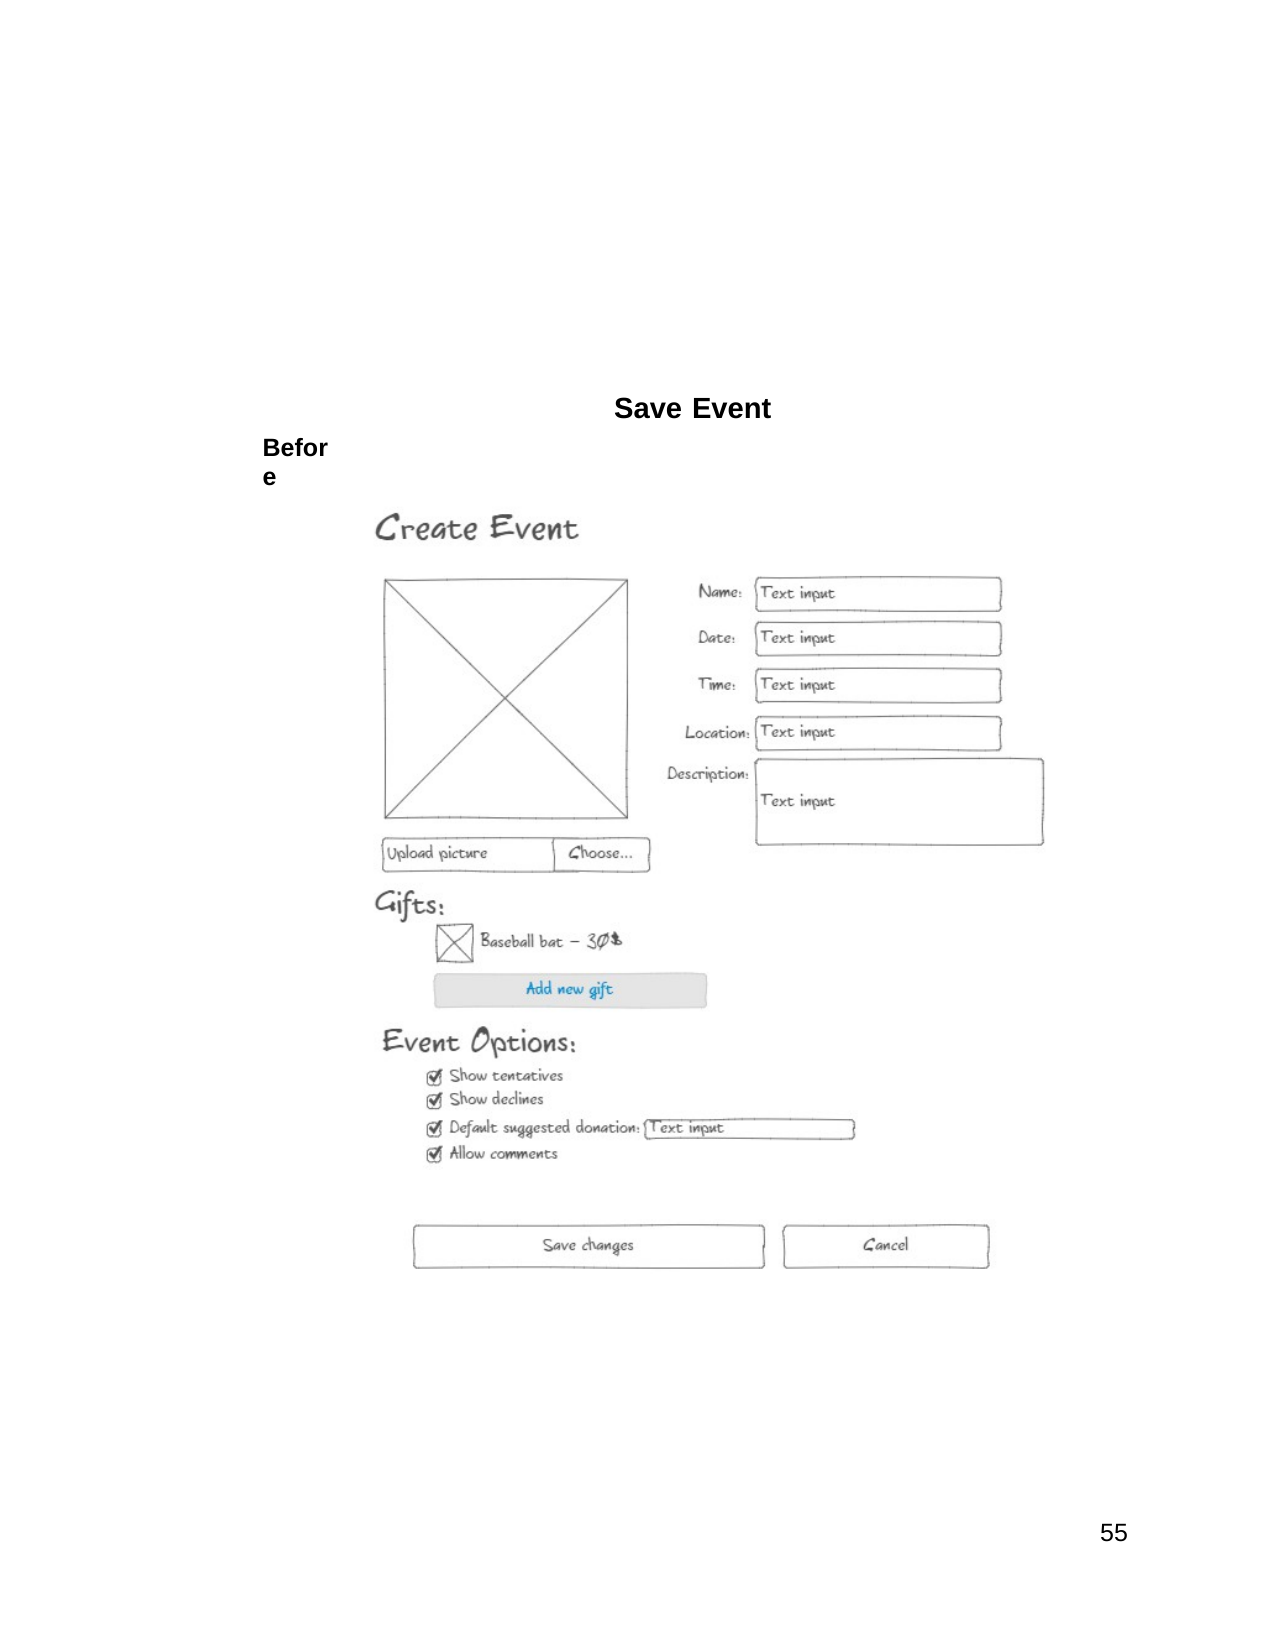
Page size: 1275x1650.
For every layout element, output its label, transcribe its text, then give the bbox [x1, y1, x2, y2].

subtitle Before [262, 433, 342, 490]
picture [265, 497, 1153, 1280]
text Save Event [614, 391, 1175, 425]
